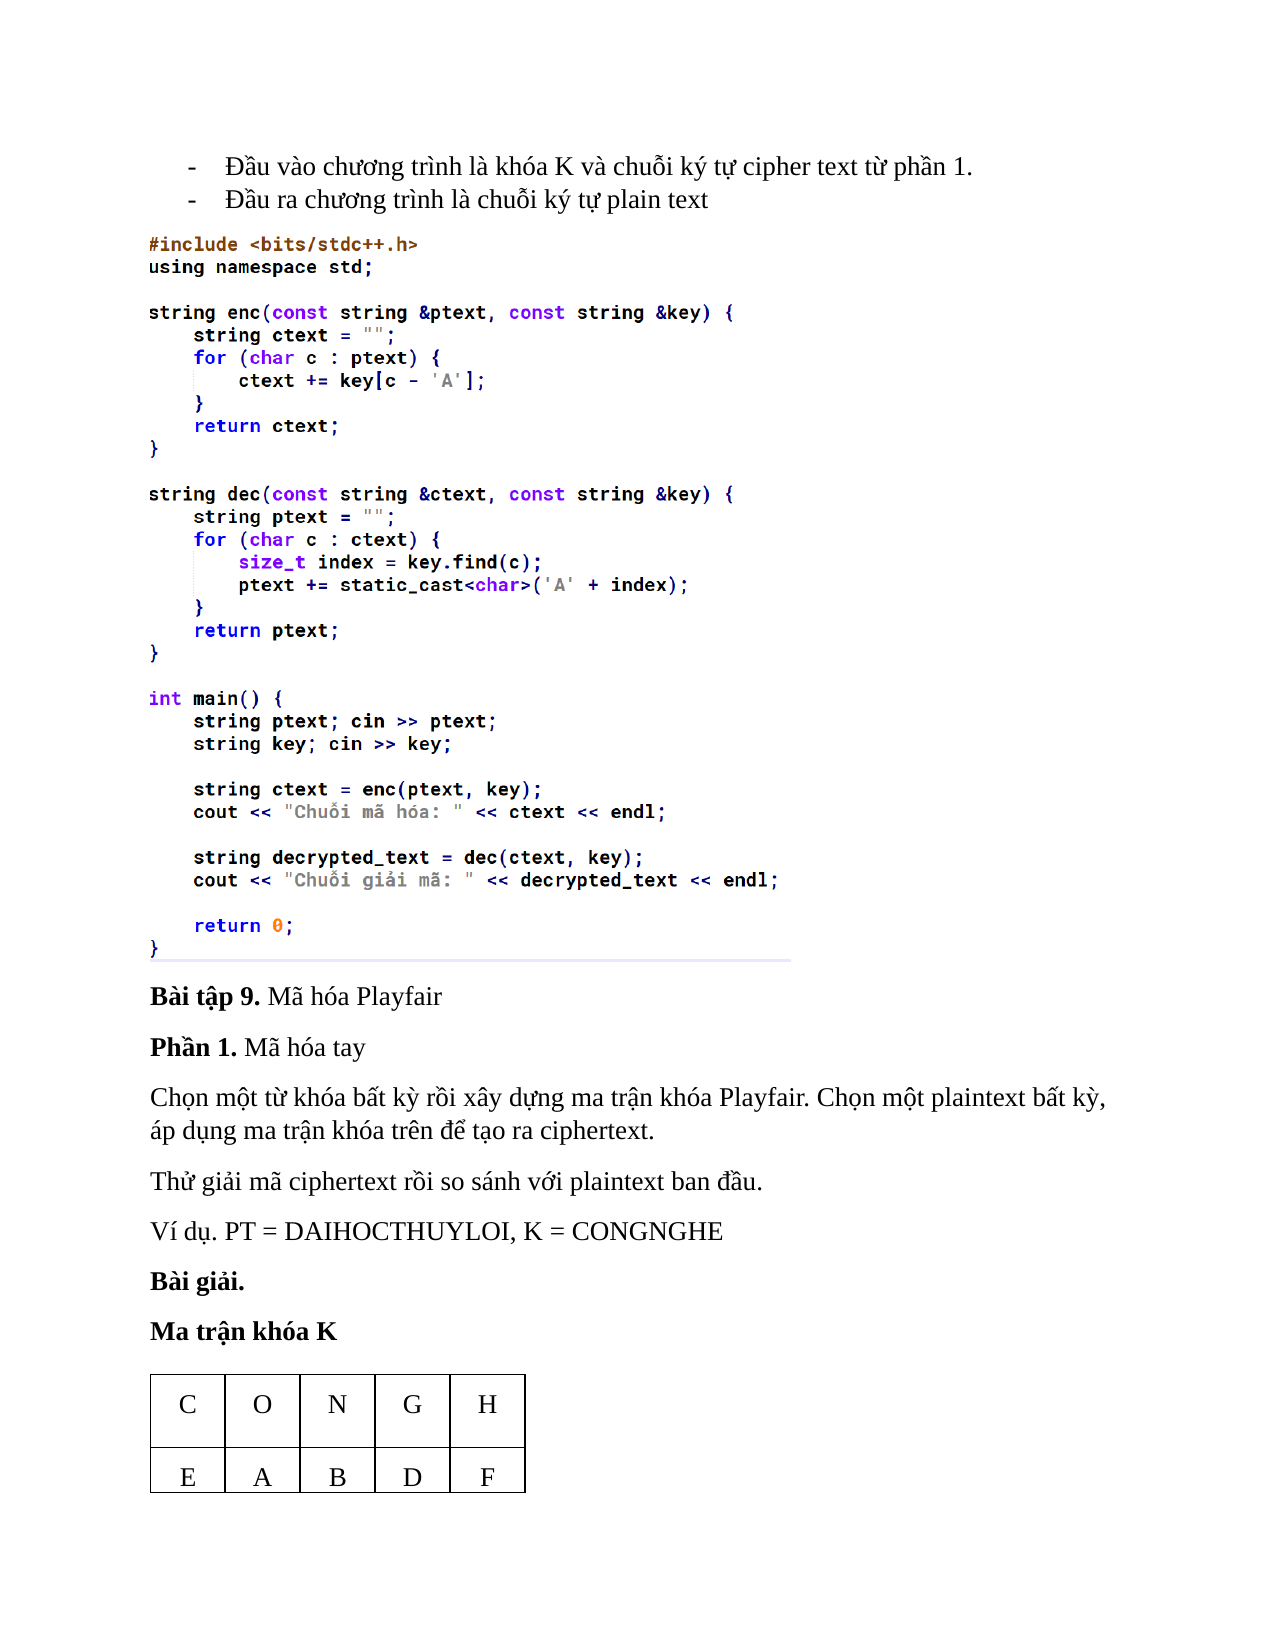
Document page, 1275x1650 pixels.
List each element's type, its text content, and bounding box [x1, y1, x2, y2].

list Đầu ra chương trình là chuỗi ký tự plain text [187, 183, 1125, 215]
text Ma trận khóa K [150, 1315, 1125, 1346]
table_cell F [451, 1448, 524, 1492]
text Ví dụ. PT = DAIHOCTHUYLOI, K = CONGNGHE [150, 1215, 1125, 1246]
table_cell D [376, 1448, 449, 1492]
text Thử giải mã ciphertext rồi so sánh với plaintext ban đầu. [150, 1164, 1125, 1196]
table_header O [226, 1375, 299, 1447]
table_header C [151, 1375, 224, 1447]
table_cell B [301, 1448, 374, 1492]
table_header H [451, 1375, 524, 1447]
table_cell A [226, 1448, 299, 1492]
table_header G [376, 1375, 449, 1447]
text Bài giải. [150, 1265, 1125, 1296]
text Bài tập 9. Mã hóa Playfair [150, 980, 1125, 1012]
picture [150, 233, 792, 962]
table_header N [301, 1375, 374, 1447]
list Đầu vào chương trình là khóa K và chuỗi ký tự cipher text từ phần 1. [187, 150, 1125, 181]
text Phần 1. Mã hóa tay [150, 1031, 1125, 1062]
text Chọn một từ khóa bất kỳ rồi xây dựng ma trận khóa Playfair. Chọn một plaintext bất kỳ, áp dụng ma trận khóa trên để tạo ra ciphertext. [150, 1081, 1125, 1146]
table_cell E [151, 1448, 224, 1492]
